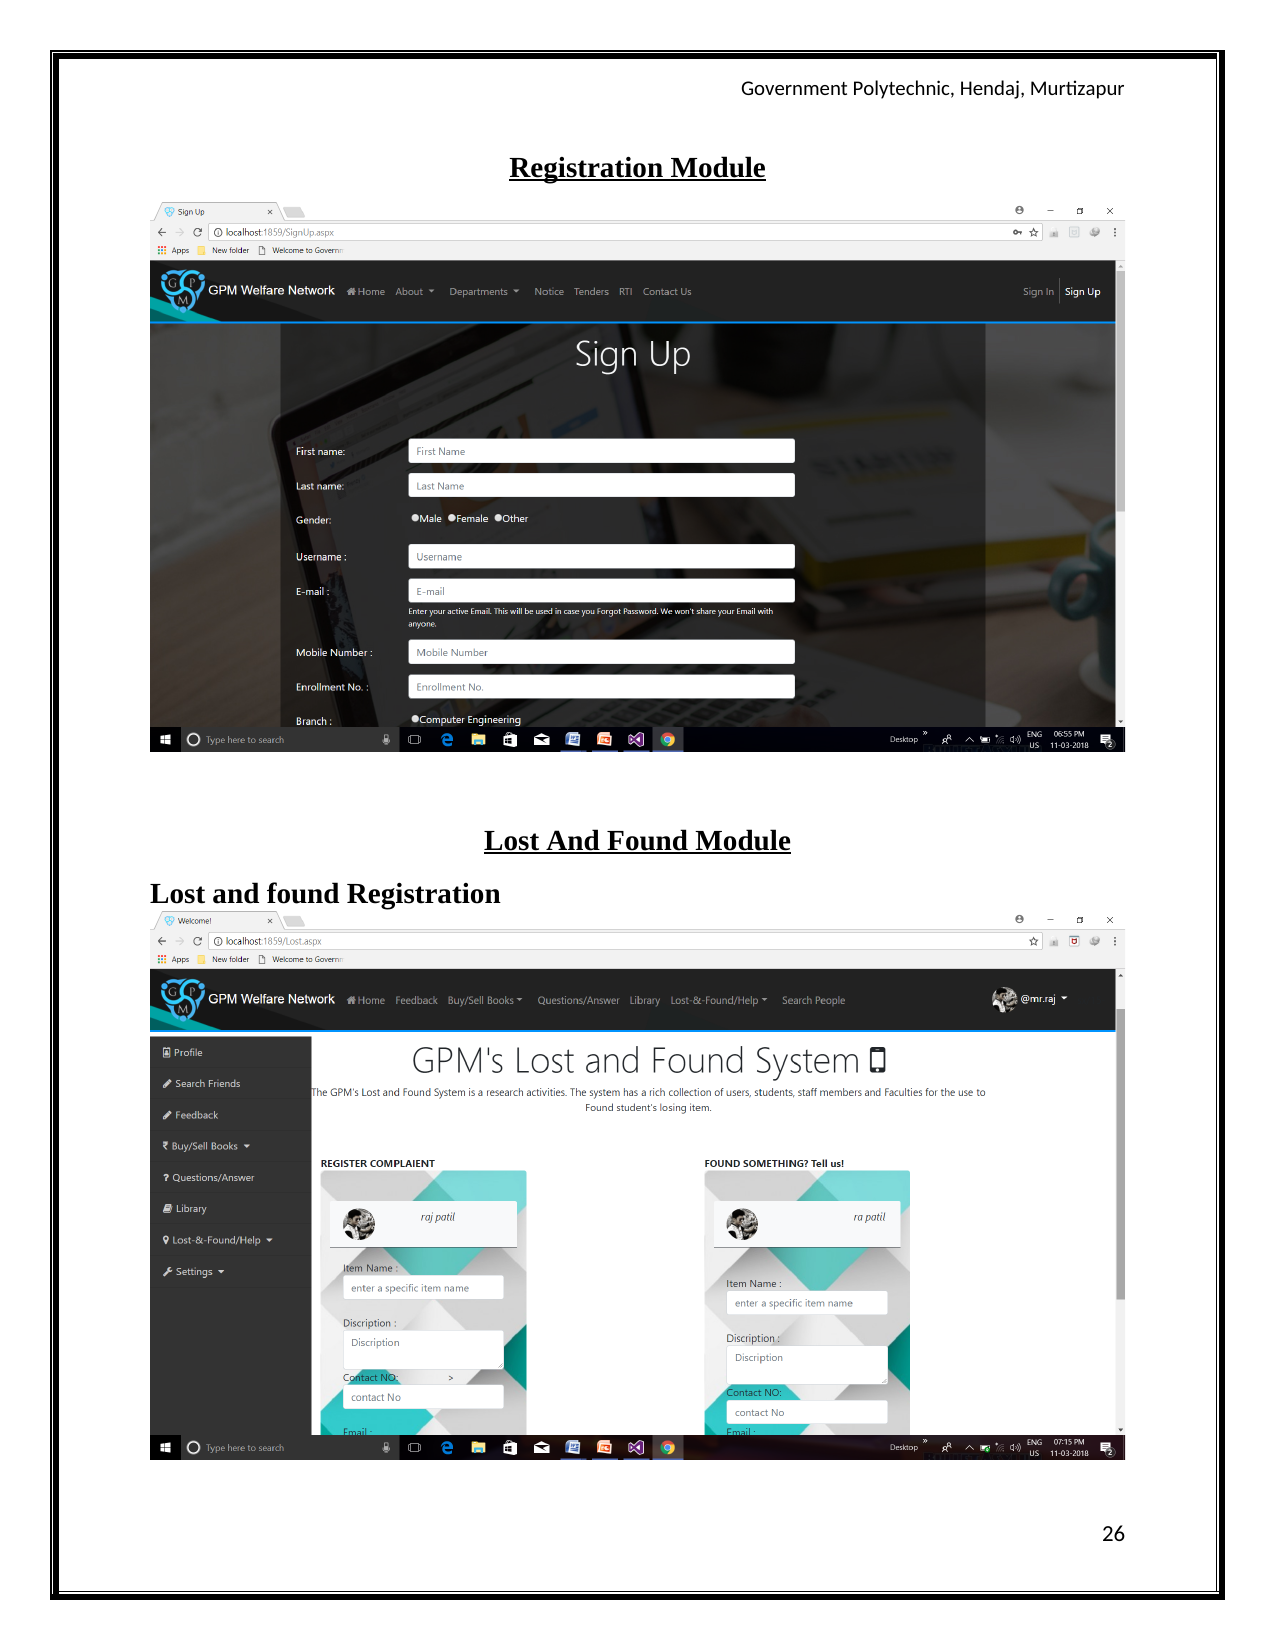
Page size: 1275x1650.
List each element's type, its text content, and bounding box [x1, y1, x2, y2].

text Registration Module [150, 150, 1125, 183]
text Lost And Found Module [150, 823, 1125, 856]
text Lost and found Registration [150, 876, 1125, 911]
picture [150, 911, 1125, 1460]
picture [150, 202, 1125, 752]
